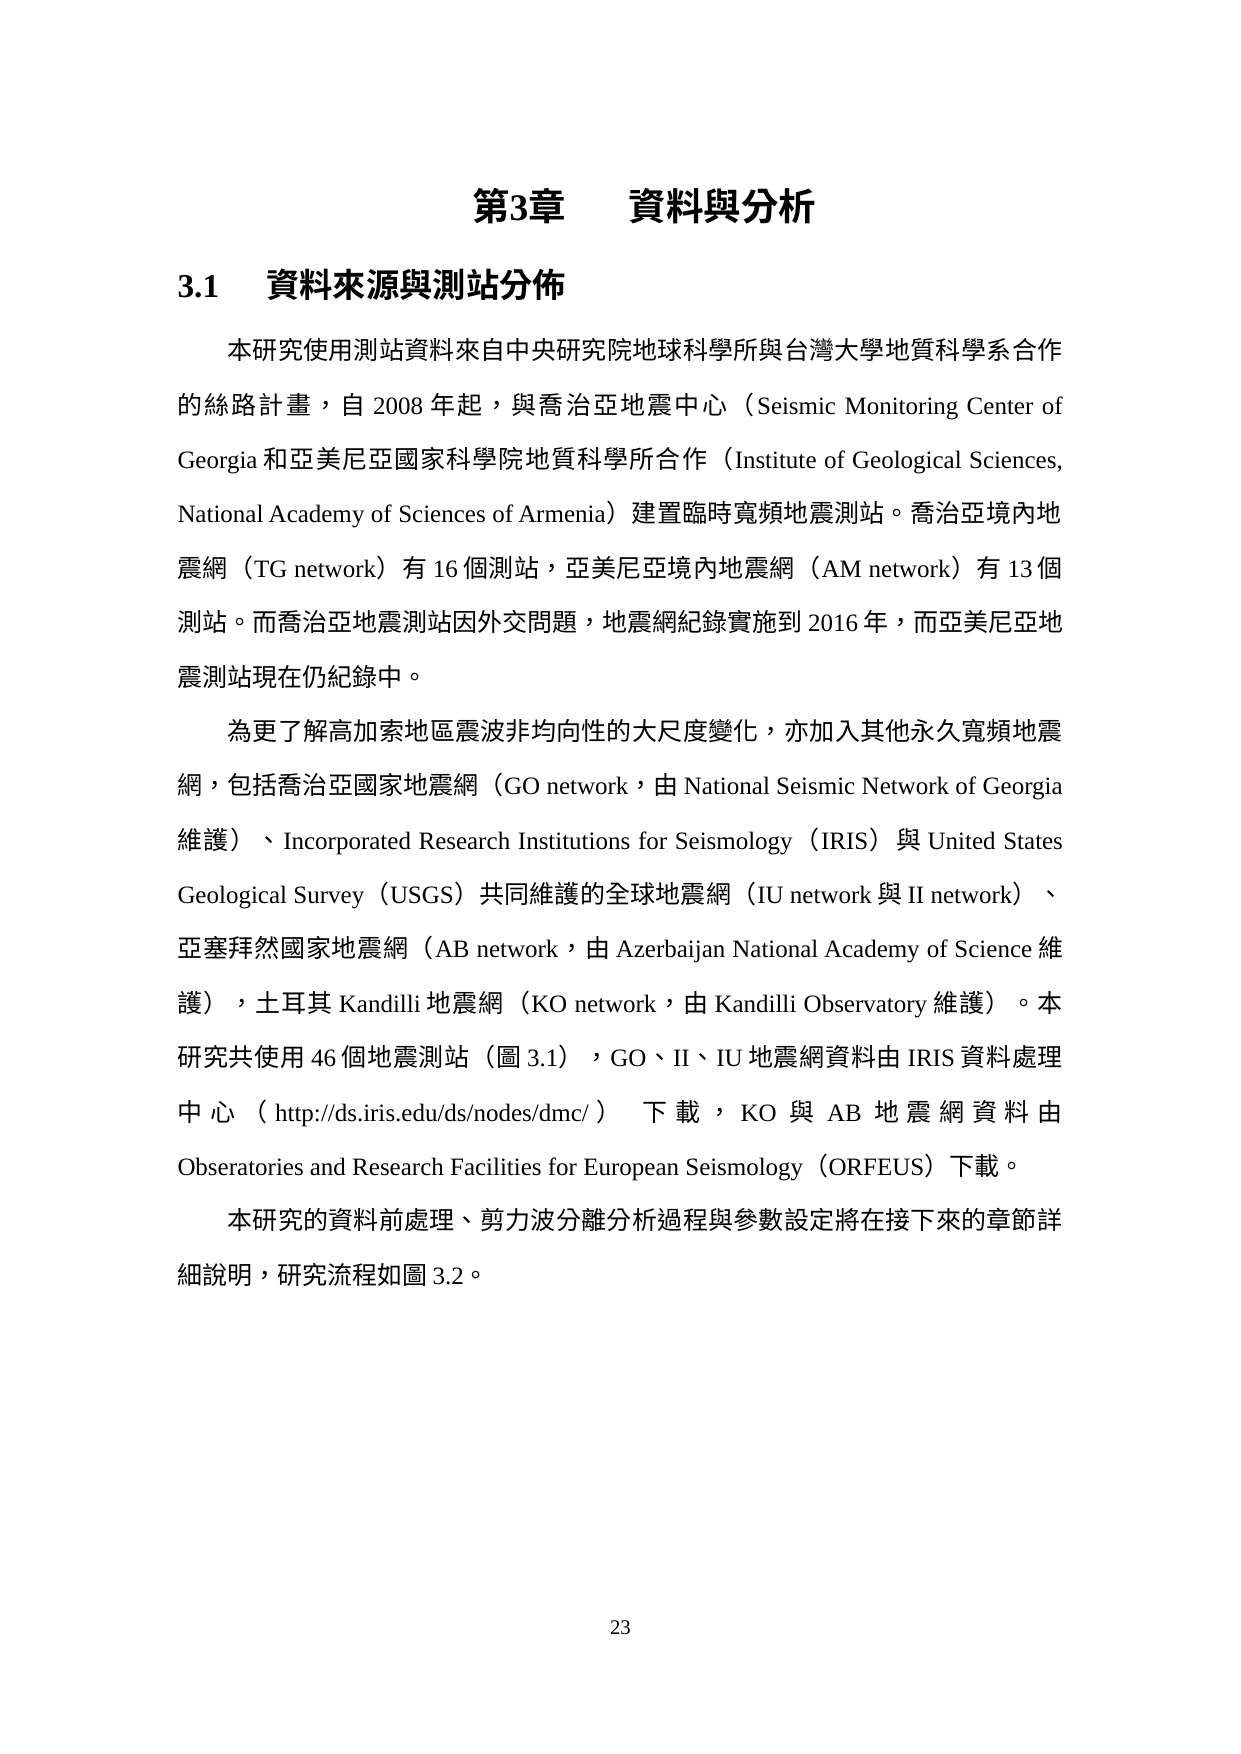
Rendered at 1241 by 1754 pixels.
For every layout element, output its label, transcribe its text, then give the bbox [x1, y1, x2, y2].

subtitle 資料來源與測站分佈 [177, 258, 1063, 307]
subtitle 資料與分析 [224, 177, 1063, 231]
text 本研究使用測站資料來自中央研究院地球科學所與台灣大學地質科學系合作的絲路計畫，自2008年起，與喬治亞地震中心（Seismic Monitoring Center of Georgia和亞美尼亞國家科學院地質科學所合作（Institute of Geological Sciences, National Academy of Sciences of Armenia）建置臨時寬頻地震測站。喬治亞境內地震網（TG network）有16個測站，亞美尼亞境內地震網（AM network）有13個測站。而喬治亞地震測站因外交問題，地震網紀錄實施到2016年，而亞美尼亞地震測站現在仍紀錄中。 [177, 331, 1063, 693]
text 本研究的資料前處理、剪力波分離分析過程與參數設定將在接下來的章節詳細說明，研究流程如圖3.2。 [177, 1201, 1063, 1291]
text 為更了解高加索地區震波非均向性的大尺度變化，亦加入其他永久寬頻地震網，包括喬治亞國家地震網（GO network，由National Seismic Network of Georgia維護）、Incorporated Research Institutions for Seismology（IRIS）與United States Geological Survey（USGS）共同維護的全球地震網（IU network與II network）、亞塞拜然國家地震網（AB network，由Azerbaijan National Academy of Science維護），土耳其Kandilli地震網（KO network，由Kandilli Observatory維護）。本研究共使用46個地震測站（圖3.1），GO、II、IU地震網資料由IRIS資料處理中心（http://ds.iris.edu/ds/nodes/dmc/） 下載，KO與AB地震網資料由Obseratories and Research Facilities for European Seismology（ORFEUS）下載。 [177, 711, 1063, 1183]
